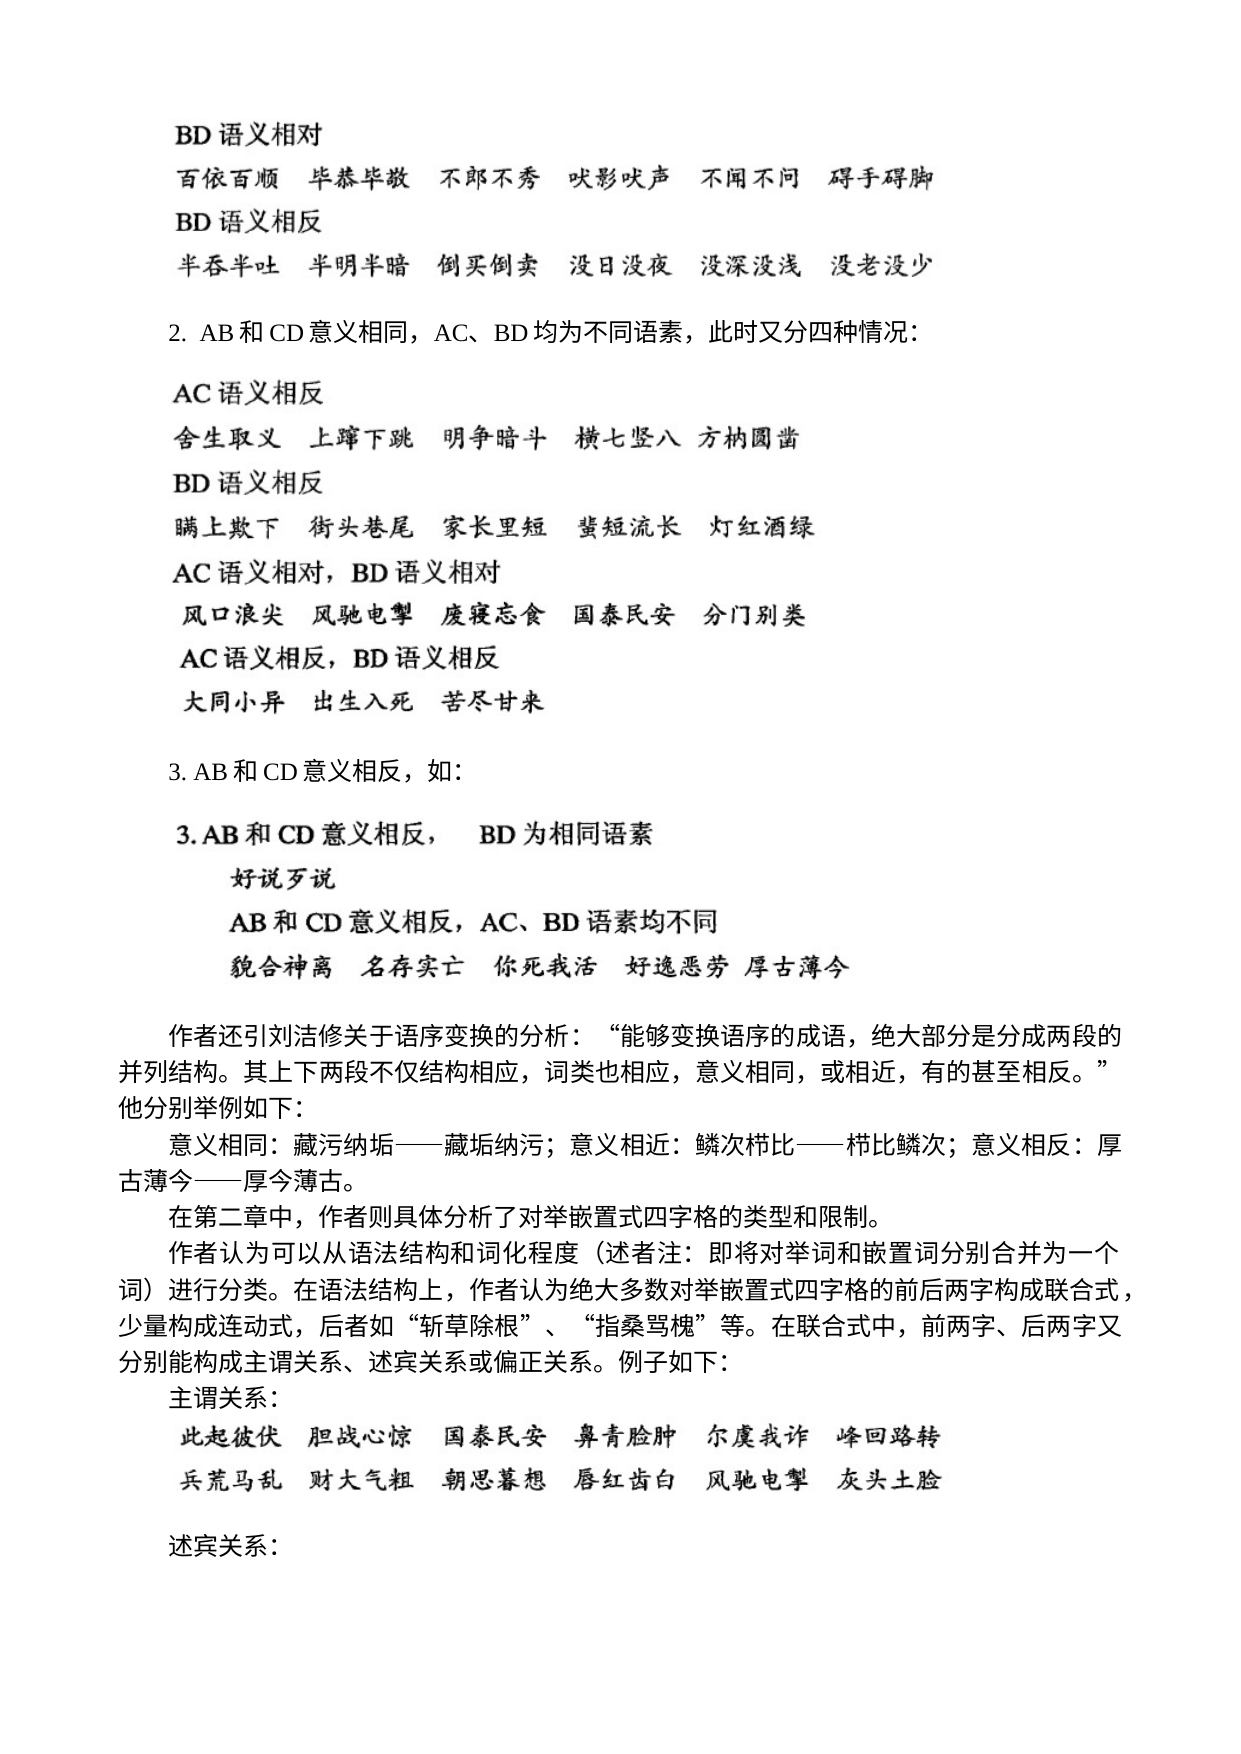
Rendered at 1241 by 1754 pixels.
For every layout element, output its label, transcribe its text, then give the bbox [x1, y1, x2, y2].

text 在第二章中，作者则具体分析了对举嵌置式四字格的类型和限制。 [118, 1198, 1122, 1234]
picture [168, 1415, 956, 1498]
text 作者还引刘洁修关于语序变换的分析：“能够变换语序的成语，绝大部分是分成两段的并列结构。其上下两段不仅结构相应，词类也相应，意义相同，或相近，有的甚至相反。”他分别举例如下： [118, 1016, 1122, 1125]
text 3. AB和CD意义相反，如： [118, 751, 1122, 788]
text 作者认为可以从语法结构和词化程度（述者注：即将对举词和嵌置词分别合并为一个词）进行分类。在语法结构上，作者认为绝大多数对举嵌置式四字格的前后两字构成联合式，少量构成连动式，后者如“斩草除根”、“指桑骂槐”等。在联合式中，前两字、后两字又分别能构成主谓关系、述宾关系或偏正关系。例子如下： [118, 1234, 1122, 1379]
text 述宾关系： [118, 1527, 1122, 1563]
picture [168, 377, 834, 723]
picture [168, 816, 867, 988]
text 主谓关系： [118, 1379, 1122, 1415]
text 2. AB和CD意义相同，AC、BD均为不同语素，此时又分四种情况： [118, 312, 1122, 348]
text 意义相同：藏污纳垢——藏垢纳污；意义相近：鳞次栉比——栉比鳞次；意义相反：厚古薄今——厚今薄古。 [118, 1125, 1122, 1198]
picture [168, 118, 946, 284]
